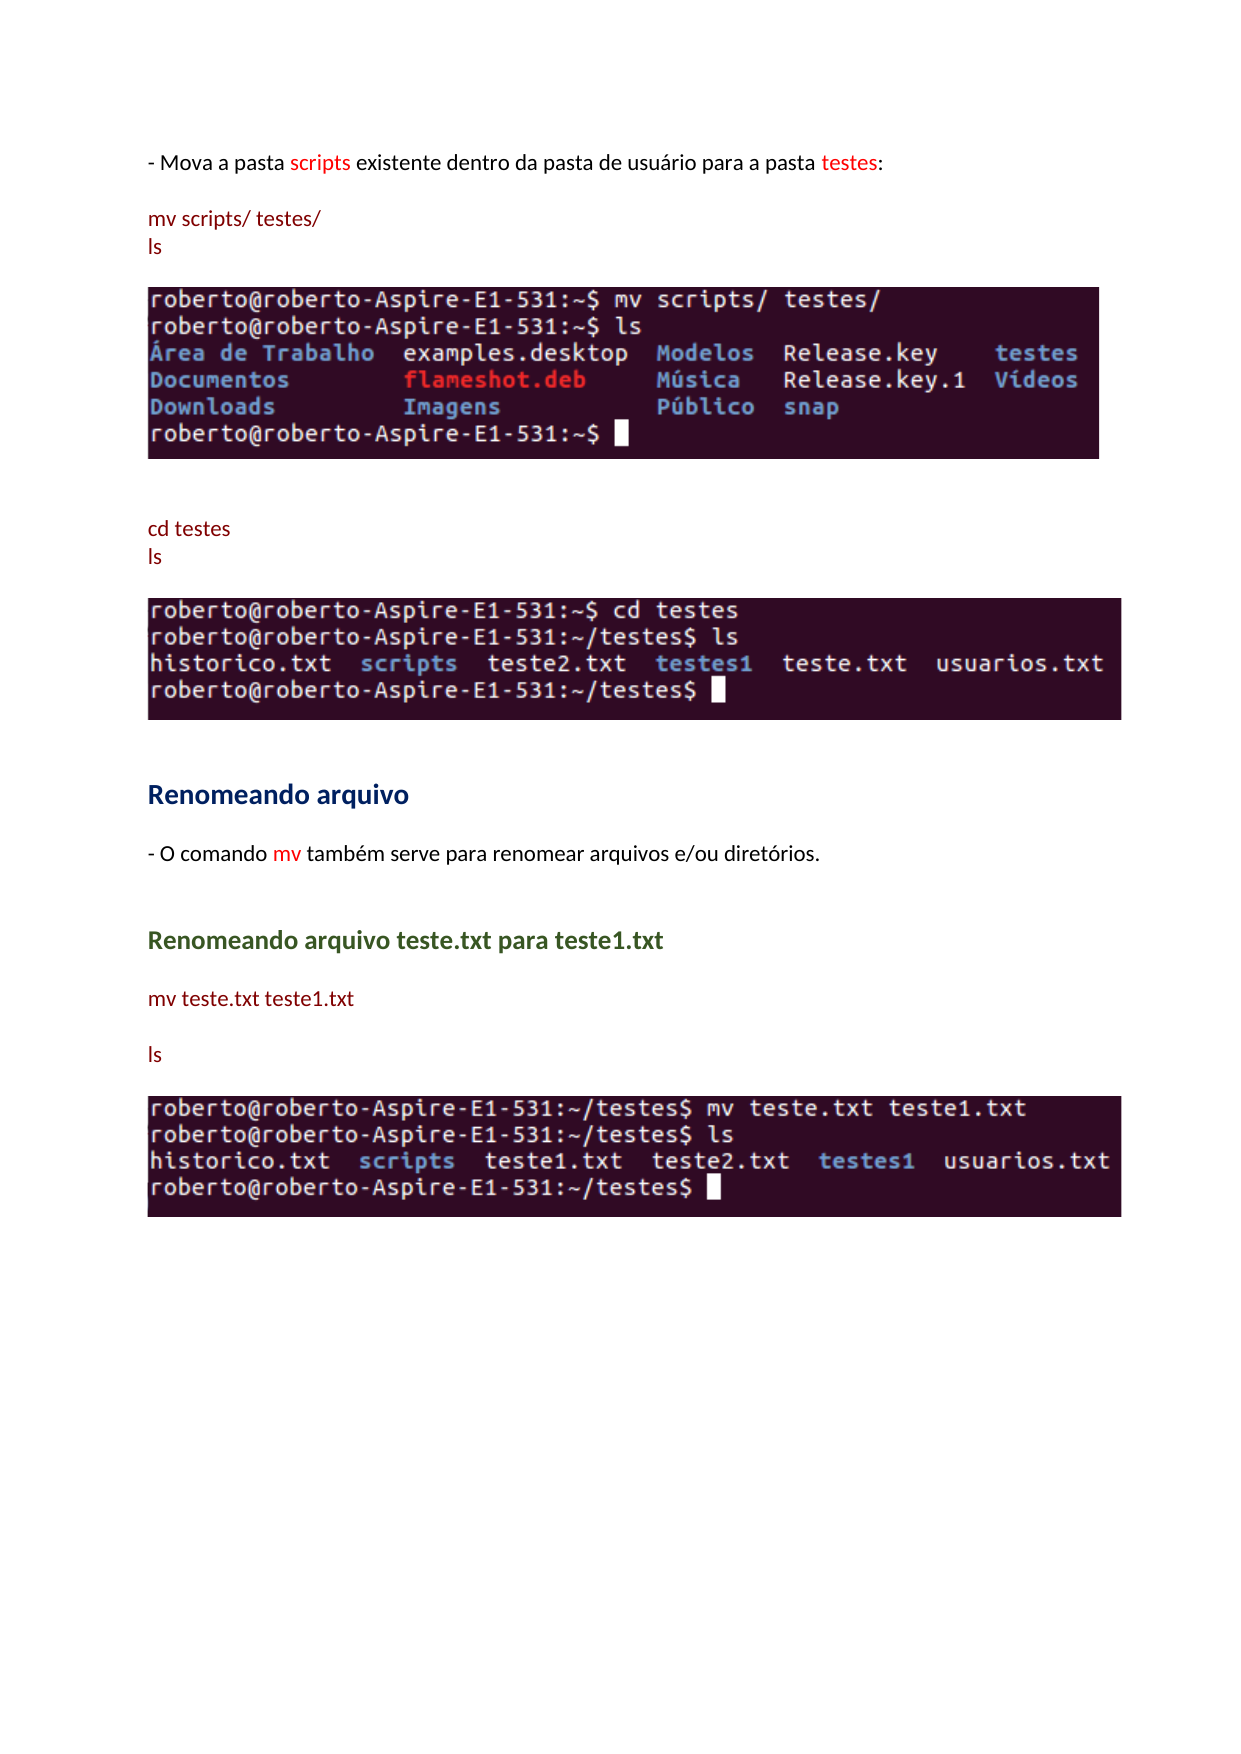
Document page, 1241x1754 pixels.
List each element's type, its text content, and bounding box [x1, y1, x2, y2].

text mv teste.txt teste1.txt [148, 984, 1122, 1012]
text mv scripts/ testes/ [148, 204, 1122, 232]
picture [147, 1096, 1122, 1217]
subtitle Renomeando arquivo teste.txt para teste1.txt [148, 923, 1122, 956]
picture [147, 598, 1122, 720]
picture [147, 287, 1100, 459]
text ls [148, 542, 1122, 570]
text ls [148, 1041, 1122, 1068]
text - Mova a pasta scripts existente dentro da pasta de usuário para a pasta testes: [148, 148, 1122, 176]
text cd testes [148, 514, 1122, 542]
text ls [148, 232, 1122, 260]
subtitle Renomeando arquivo [148, 776, 1122, 811]
text - O comando mv também serve para renomear arquivos e/ou diretórios. [148, 839, 1122, 867]
